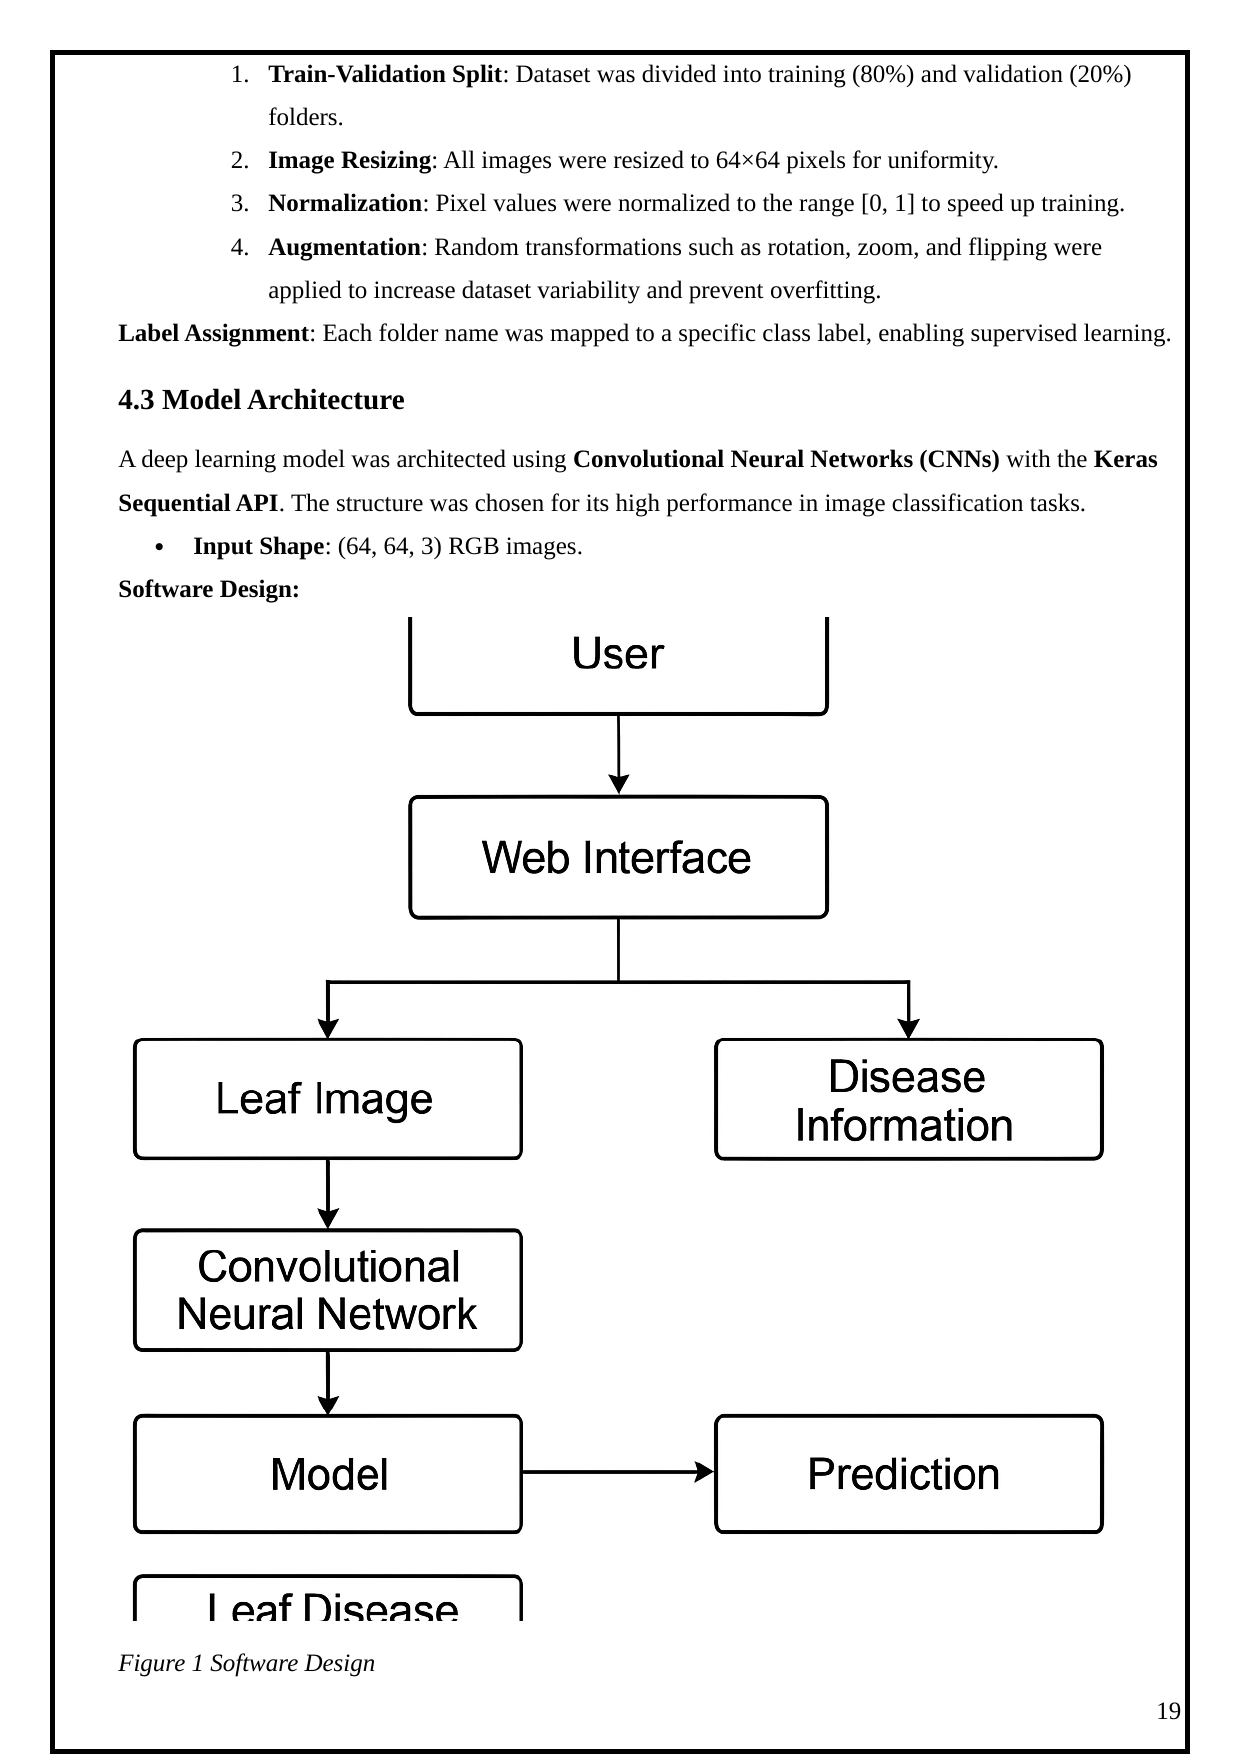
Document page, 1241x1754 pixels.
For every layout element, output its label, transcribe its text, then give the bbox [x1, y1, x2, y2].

picture [118, 617, 1122, 1621]
text Software Design: [118, 574, 1181, 603]
text Label Assignment: Each folder name was mapped to a specific class label, enabling supervised learning. [118, 318, 1181, 347]
text A deep learning model was architected using Convolutional Neural Networks (CNNs) with the Keras Sequential API. The structure was chosen for its high performance in image classification tasks. [118, 444, 1181, 516]
list Image Resizing: All images were resized to 64×64 pixels for uniformity. [231, 145, 1181, 174]
list Augmentation: Random transformations such as rotation, zoom, and flipping were applied to increase dataset variability and prevent overfitting. [231, 232, 1181, 303]
list Train-Validation Split: Dataset was divided into training (80%) and validation (20%) folders. [231, 59, 1181, 131]
subtitle 4.3 Model Architecture [118, 382, 1181, 415]
list Input Shape: (64, 64, 3) RGB images. [156, 531, 1181, 559]
list Normalization: Pixel values were normalized to the range [0, 1] to speed up training. [231, 188, 1181, 217]
